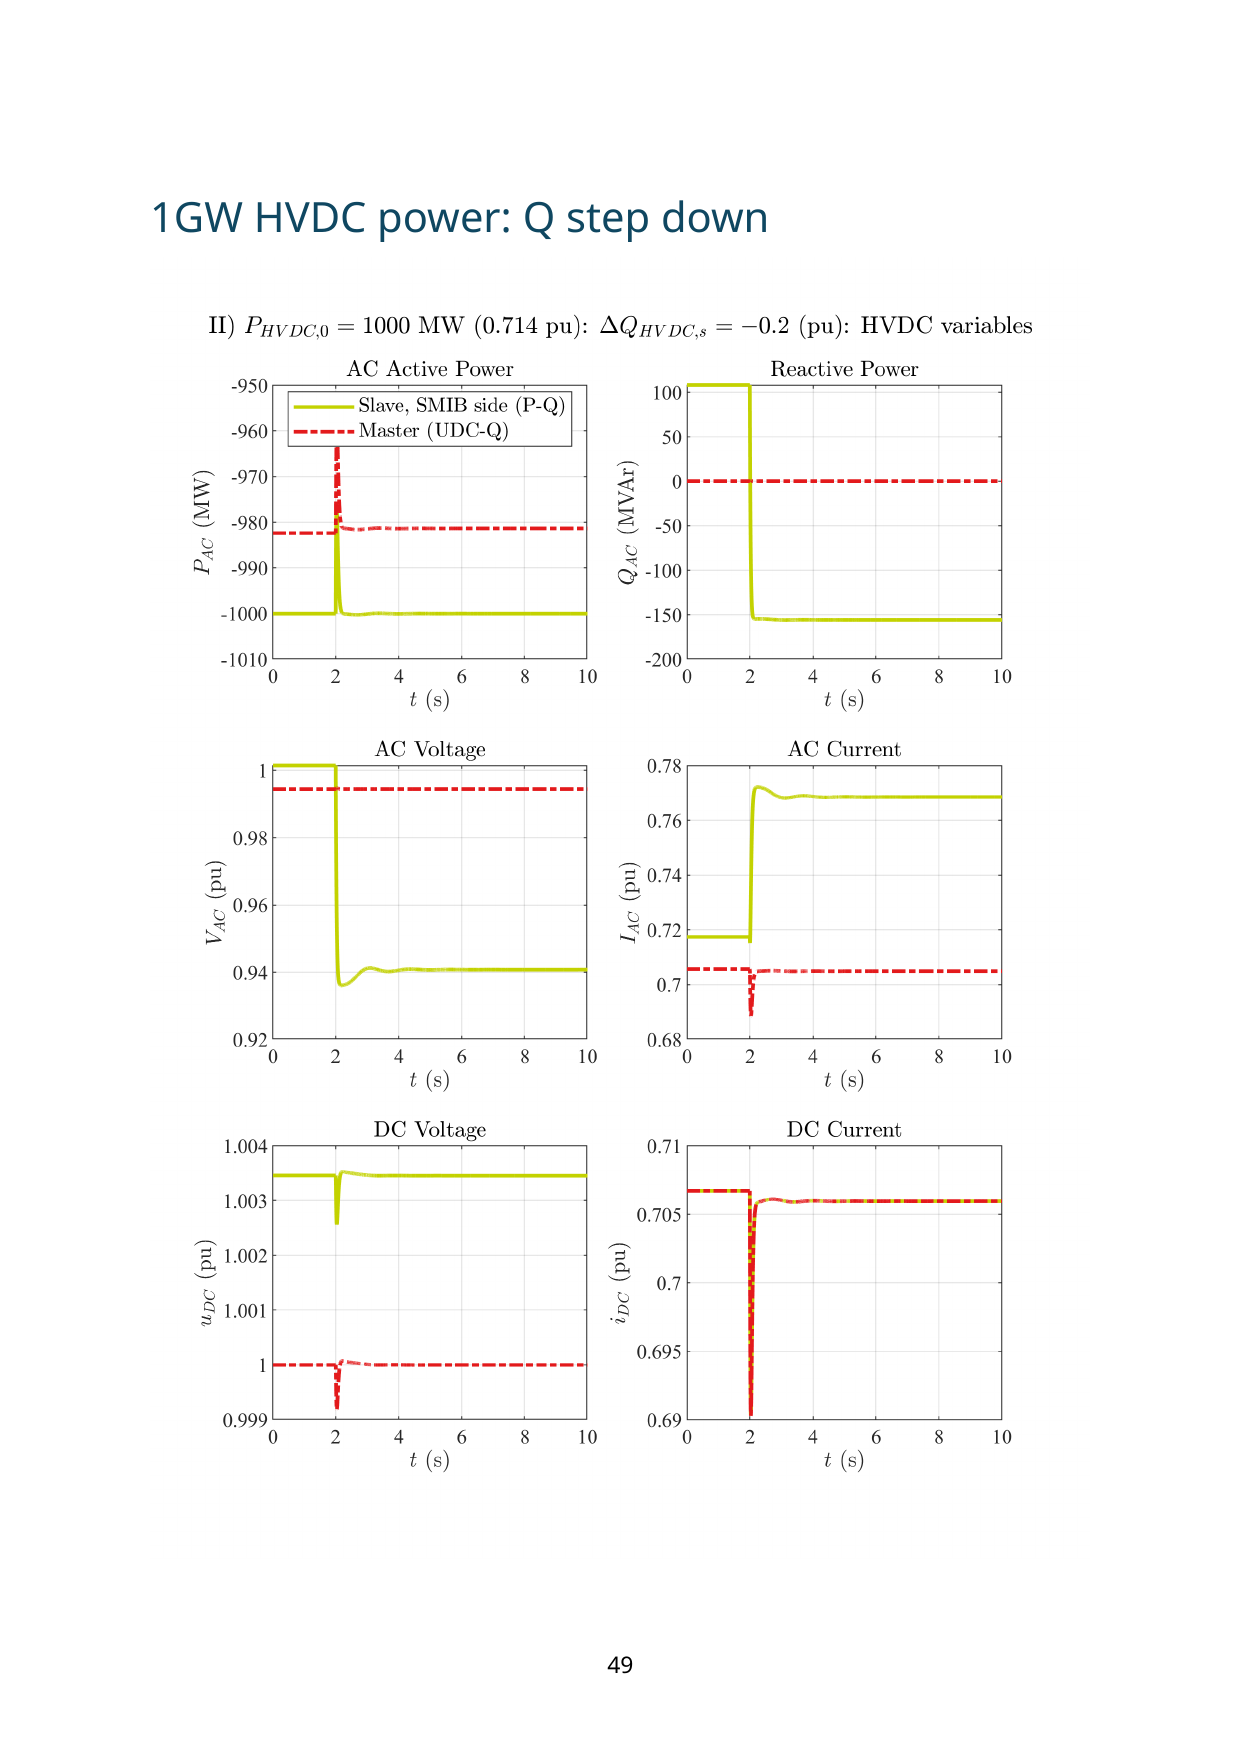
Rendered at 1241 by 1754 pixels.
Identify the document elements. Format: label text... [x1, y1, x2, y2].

subtitle 1GW HVDC power: Q step down [150, 187, 1090, 244]
picture [150, 257, 1091, 1559]
